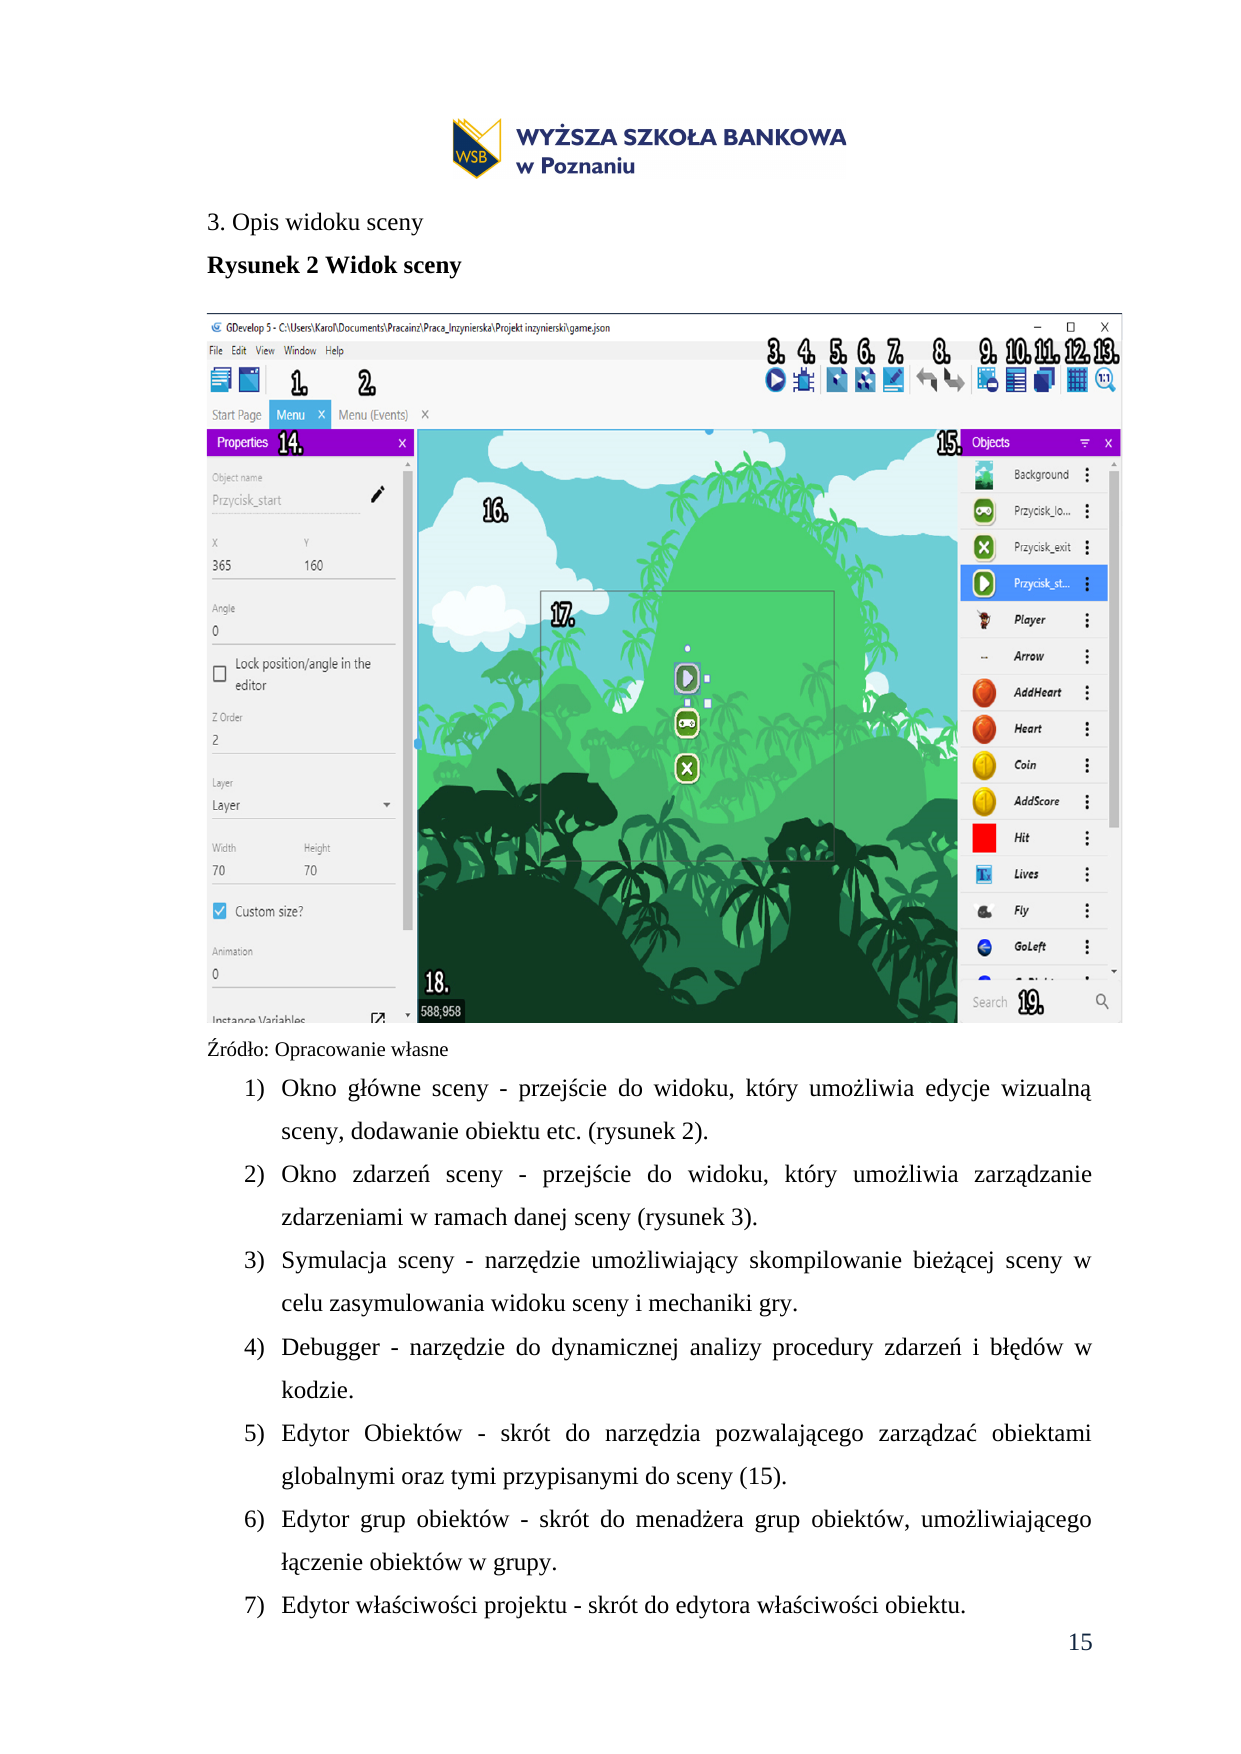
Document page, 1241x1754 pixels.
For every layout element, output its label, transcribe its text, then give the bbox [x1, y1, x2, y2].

list Edytor właściwości projektu - skrót do edytora właściwości obiektu. [244, 1590, 1092, 1619]
text Rysunek 2 Widok sceny [207, 250, 1092, 279]
list Edytor grup obiektów - skrót do menadżera grup obiektów, umożliwiającego łączenie obiektów w grupy. [244, 1504, 1092, 1576]
text Źródło: Opracowanie własne [207, 1037, 1092, 1061]
list Okno zdarzeń sceny - przejście do widoku, który umożliwia zarządzanie zdarzeniami w ramach danej sceny (rysunek 3). [244, 1159, 1092, 1231]
picture [452, 118, 847, 179]
list Symulacja sceny - narzędzie umożliwiający skompilowanie bieżącej sceny w celu zasymulowania widoku sceny i mechaniki gry. [244, 1245, 1092, 1317]
list Edytor Obiektów - skrót do narzędzia pozwalającego zarządzać obiektami globalnymi oraz tymi przypisanymi do sceny (15). [244, 1418, 1092, 1490]
picture [206, 313, 1123, 1023]
list Debugger - narzędzie do dynamicznej analizy procedury zdarzeń i błędów w kodzie. [244, 1332, 1092, 1403]
list 3. Opis widoku sceny [207, 207, 1092, 236]
list Okno główne sceny - przejście do widoku, który umożliwia edycje wizualną sceny, dodawanie obiektu etc. (rysunek 2). [244, 1073, 1092, 1145]
